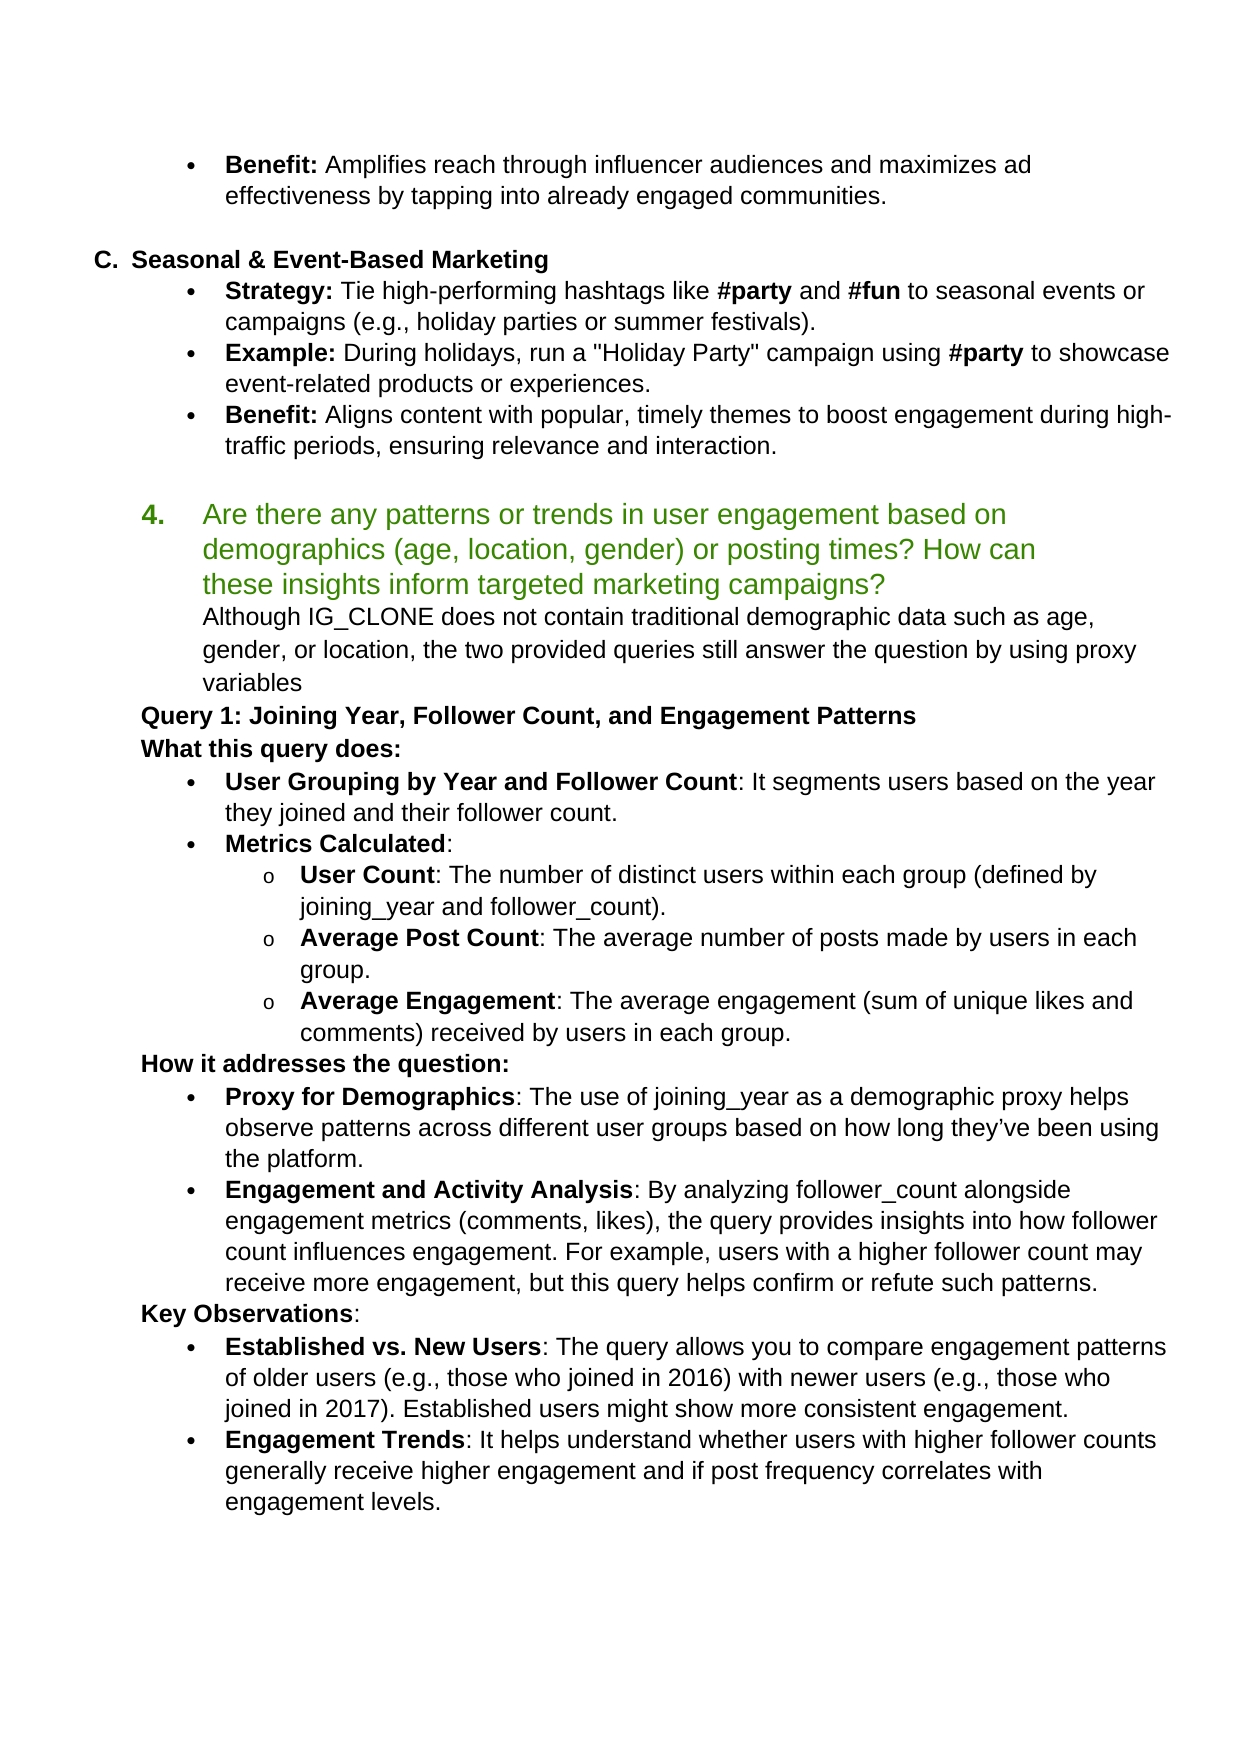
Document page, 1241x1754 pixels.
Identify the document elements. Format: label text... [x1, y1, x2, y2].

list What this query does: [141, 734, 1181, 762]
list Seasonal & Event-Based Marketing [94, 245, 1181, 274]
list Are there any patterns or trends in user engagement based on demographics (age, location, gender) or posting times? How can these insights inform targeted marketing campaigns? [165, 497, 1090, 600]
list How it addresses the question: [141, 1049, 1181, 1078]
list Average Engagement: The average engagement (sum of unique likes and comments) received by users in each group. [262, 986, 1181, 1047]
list Benefit: Amplifies reach through influencer audiences and maximizes ad effectiveness by tapping into already engaged communities. [187, 150, 1181, 210]
list User Count: The number of distinct users within each group (defined by joining_year and follower_count). [262, 860, 1181, 921]
list User Grouping by Year and Follower Count: It segments users based on the year they joined and their follower count. [187, 767, 1181, 826]
list Metrics Calculated: [187, 829, 1181, 857]
list Established vs. New Users: The query allows you to compare engagement patterns of older users (e.g., those who joined in 2016) with newer users (e.g., those who joined in 2017). Established users might show more consistent engagement. [187, 1332, 1181, 1423]
list Example: During holidays, run a "Holiday Party" campaign using #party to showcase event-related products or experiences. [187, 338, 1181, 398]
list Engagement Trends: It helps understand whether users with higher follower counts generally receive higher engagement and if post frequency correlates with engagement levels. [187, 1425, 1181, 1516]
list Proxy for Demographics: The use of joining_year as a demographic proxy helps observe patterns across different user groups based on how long they’ve been using the platform. [187, 1082, 1181, 1173]
list Strategy: Tie high-performing hashtags like #party and #fun to seasonal events or campaigns (e.g., holiday parties or summer festivals). [187, 276, 1181, 336]
list Average Post Count: The average number of posts made by users in each group. [262, 923, 1181, 983]
list Benefit: Aligns content with popular, timely themes to boost engagement during high-traffic periods, ensuring relevance and interaction. [187, 400, 1181, 460]
list Engagement and Activity Analysis: By analyzing follower_count alongside engagement metrics (comments, likes), the query provides insights into how follower count influences engagement. For example, users with a higher follower count may receive more engagement, but this query helps confirm or refute such patterns. [187, 1175, 1181, 1297]
list Key Observations: [141, 1299, 1181, 1328]
list Query 1: Joining Year, Follower Count, and Engagement Patterns [141, 701, 1181, 729]
list Although IG_CLONE does not contain traditional demographic data such as age, gender, or location, the two provided queries still answer the question by using proxy variables [202, 602, 1181, 696]
